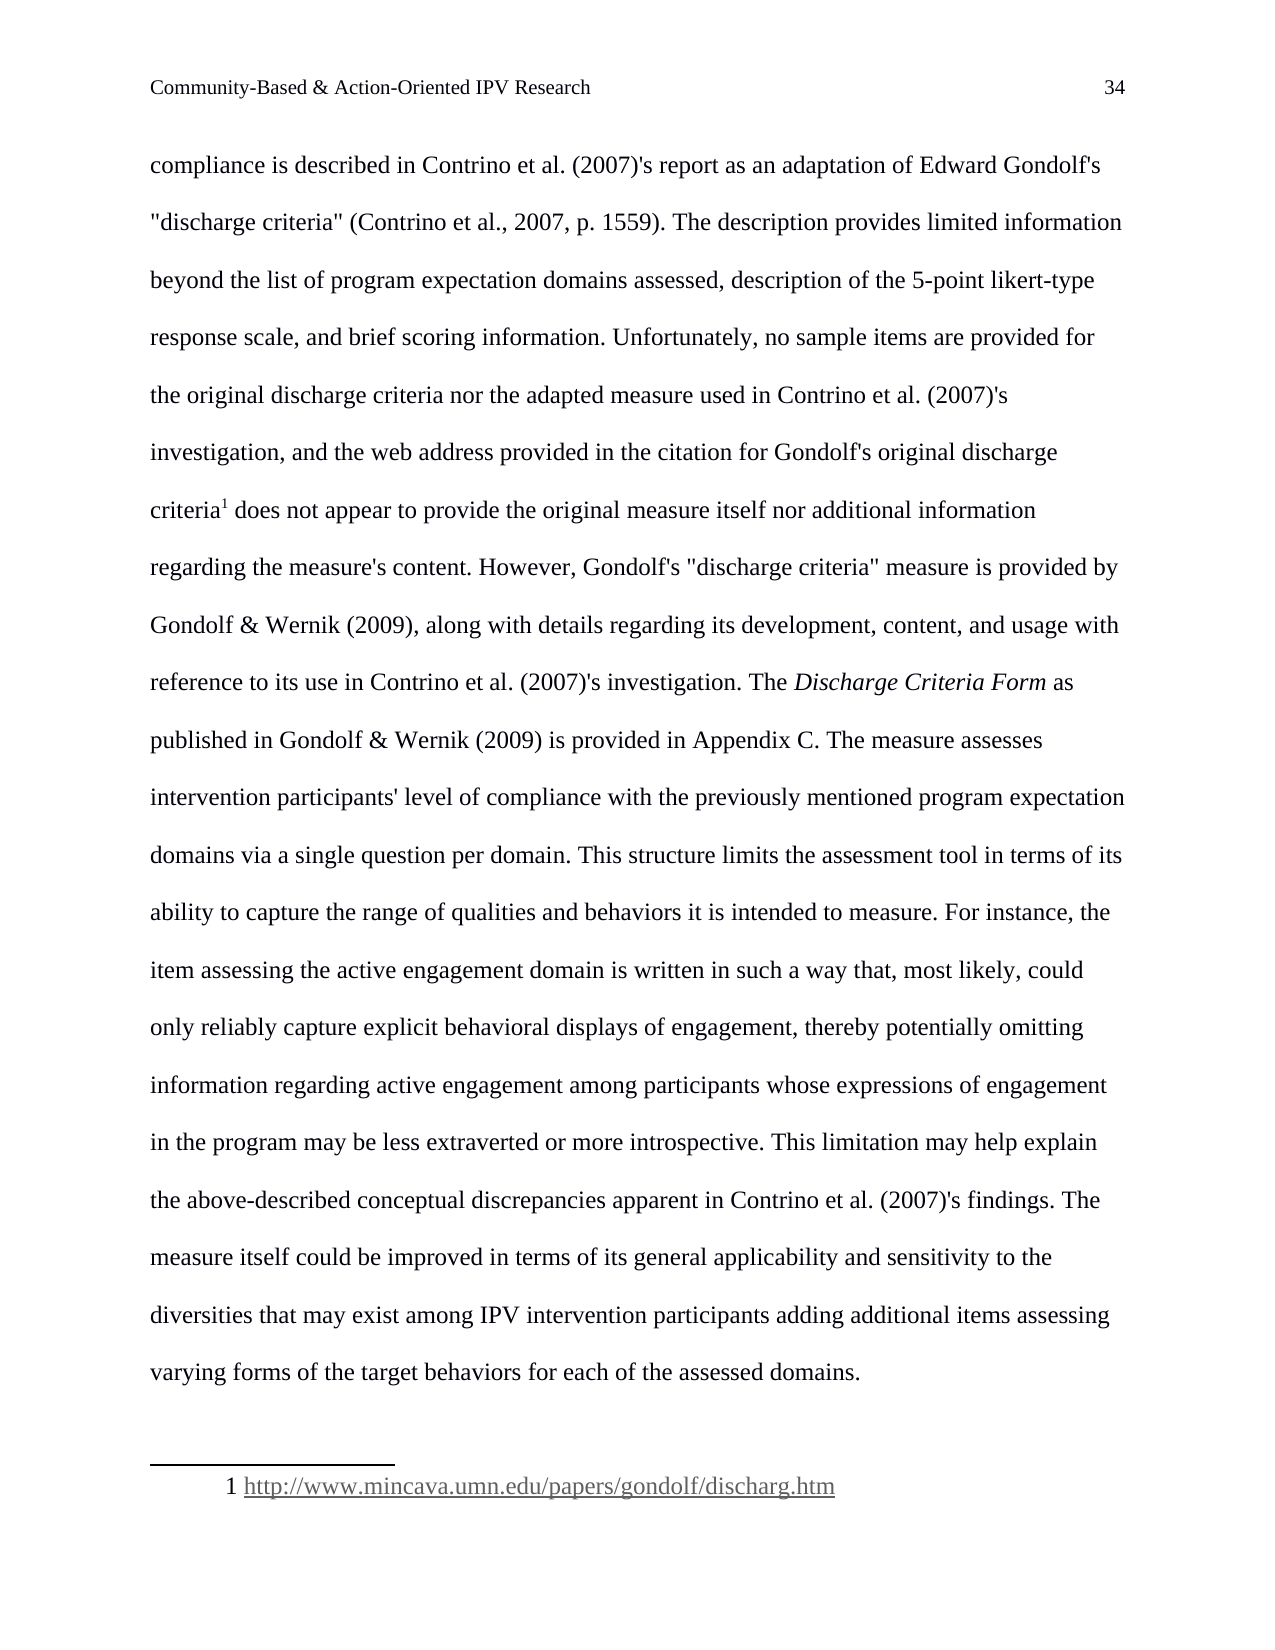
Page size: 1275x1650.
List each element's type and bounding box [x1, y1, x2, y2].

text [150, 150, 1125, 1386]
